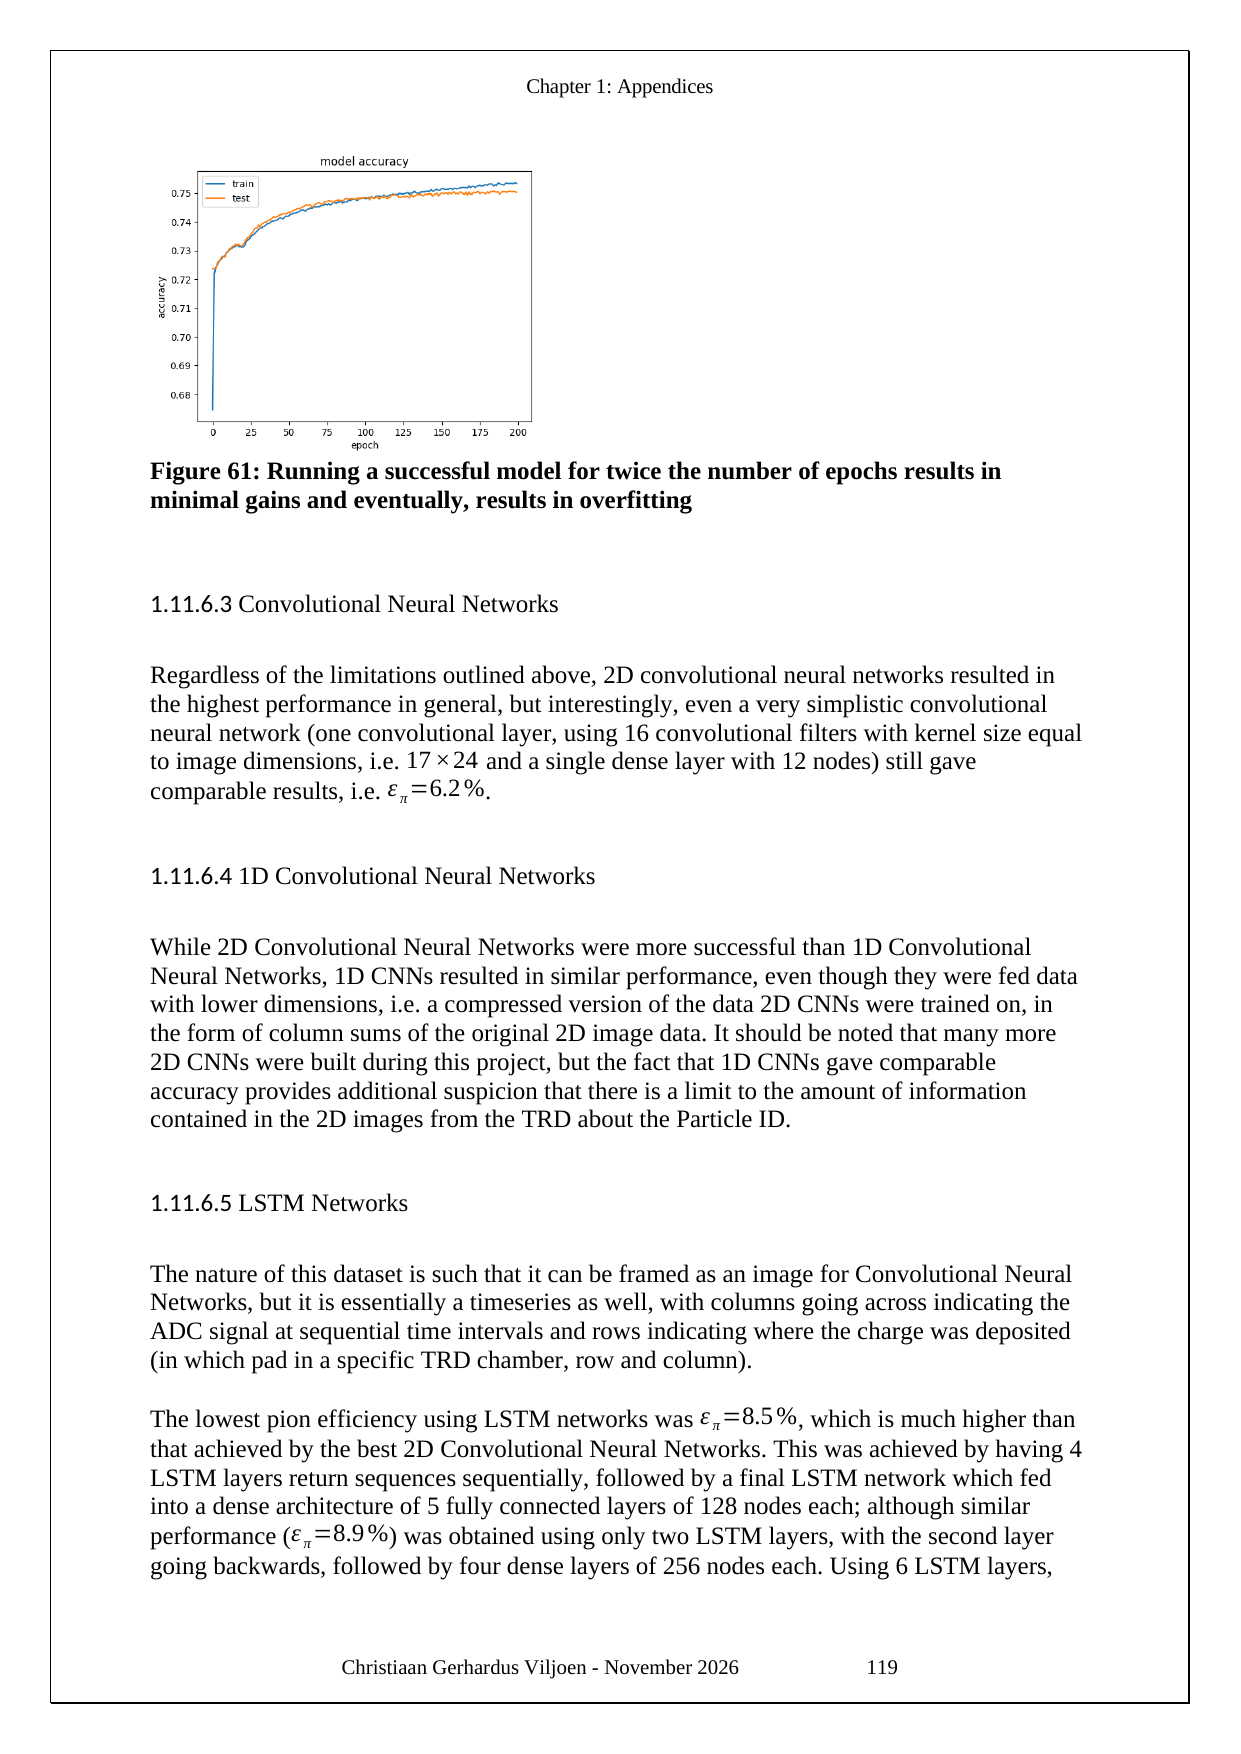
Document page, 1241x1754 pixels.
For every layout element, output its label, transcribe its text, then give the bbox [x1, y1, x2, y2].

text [150, 1402, 1089, 1580]
text While 2D Convolutional Neural Networks were more successful than 1D Convolutional Neural Networks, 1D CNNs resulted in similar performance, even though they were fed data with lower dimensions, i.e. a compressed version of the data 2D CNNs were trained on, in the form of column sums of the original 2D image data. It should be noted that many more 2D CNNs were built during this project, but the fact that 1D CNNs gave comparable accuracy provides additional suspicion that there is a limit to the amount of information contained in the 2D images from the TRD about the Particle ID. [150, 932, 1089, 1133]
text The nature of this dataset is such that it can be framed as an image for Convolutional Neural Networks, but it is essentially a timeseries as well, with columns going across indicating the ADC signal at sequential time intervals and rows indicating where the charge was deposited (in which pad in a specific TRD chamber, row and column). [150, 1259, 1089, 1374]
subtitle 1D Convolutional Neural Networks [150, 860, 1089, 891]
subtitle LSTM Networks [150, 1187, 1089, 1217]
text Regardless of the limitations outlined above, 2D convolutional neural networks resulted in the highest performance in general, but interestingly, even a very simplistic convolutional neural network (one convolutional layer, using 16 convolutional filters with kernel size equal to image dimensions, i.e. and a single dense layer with 12 nodes) still gave comparable results, i.e. . [150, 660, 1089, 806]
subtitle Convolutional Neural Networks [150, 588, 1089, 619]
picture [150, 150, 540, 457]
